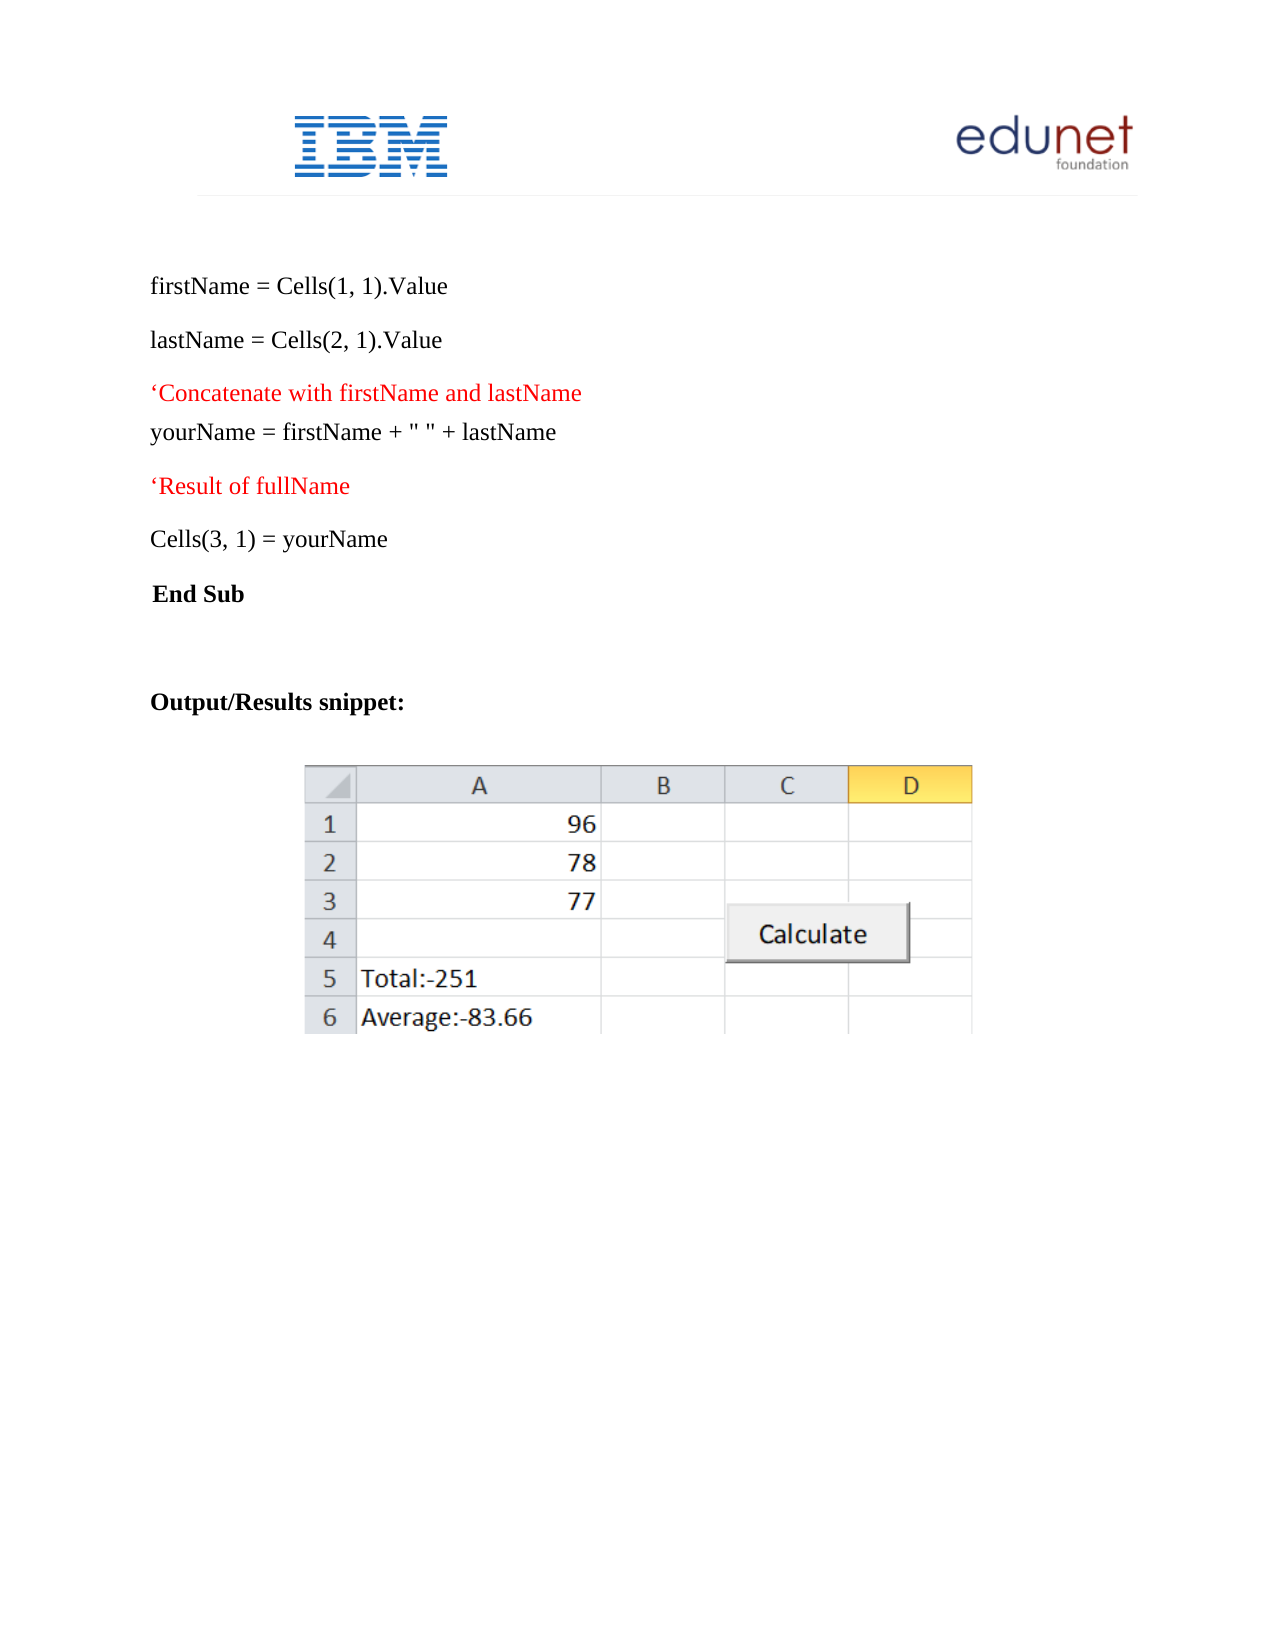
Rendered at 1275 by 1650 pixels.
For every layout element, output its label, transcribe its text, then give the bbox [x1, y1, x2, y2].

picture [304, 765, 973, 1034]
picture [954, 105, 1138, 177]
text Output/Results snippet: [150, 687, 1137, 715]
text End Sub [139, 579, 1137, 608]
text Cells(3, 1) = yourName [150, 525, 1137, 553]
picture [294, 116, 448, 177]
text ‘Concatenate with firstName and lastName [150, 379, 1137, 407]
text yourName = firstName + " " + lastName ‘Result of fullName [150, 417, 597, 499]
text firstName = Cells(1, 1).Value [150, 271, 502, 300]
text lastName = Cells(2, 1).Value [150, 325, 502, 354]
